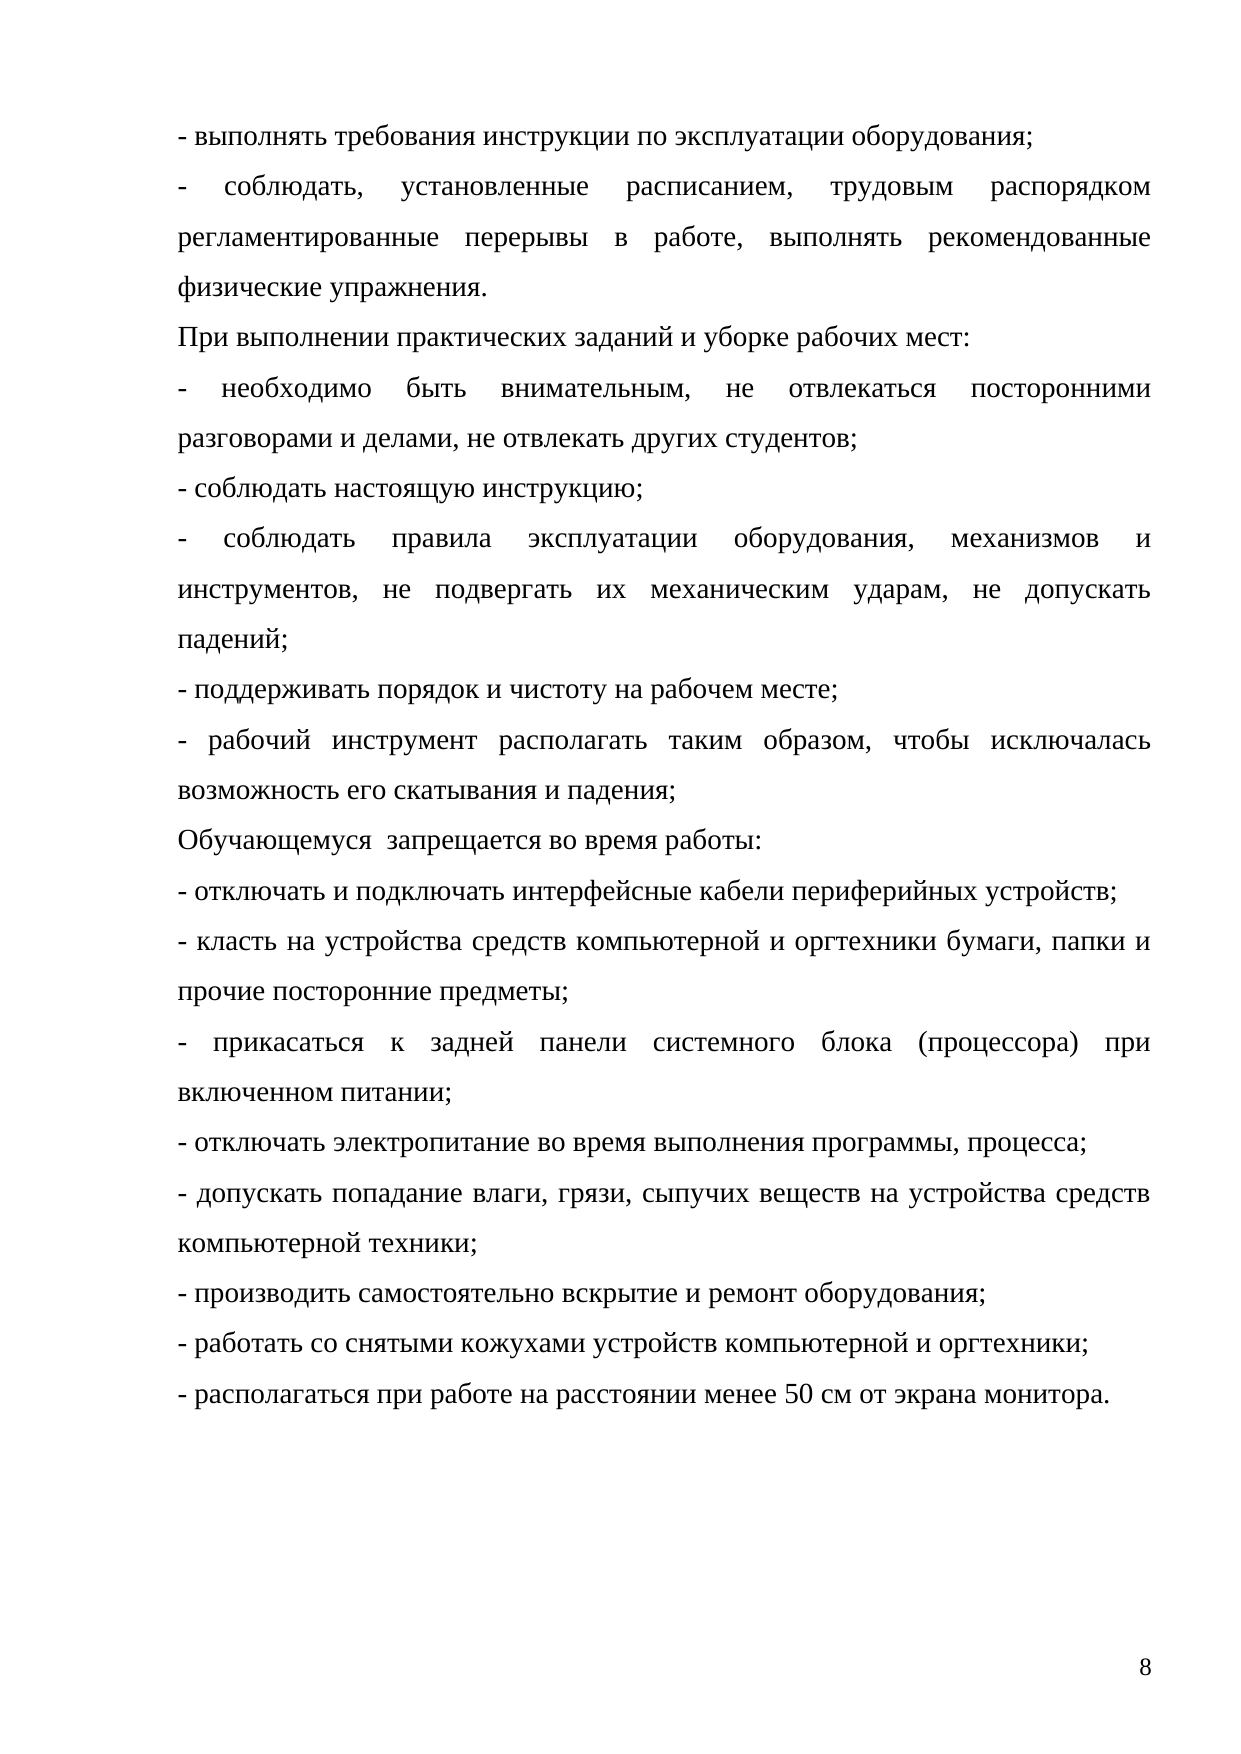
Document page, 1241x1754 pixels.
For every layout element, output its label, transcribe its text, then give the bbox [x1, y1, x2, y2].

text - рабочий инструмент располагать таким образом, чтобы исключалась возможность его скатывания и падения; [177, 722, 1152, 806]
text - необходимо быть внимательным, не отвлекаться посторонними разговорами и делами, не отвлекать других студентов; [177, 370, 1152, 453]
text - располагаться при работе на расстоянии менее 50 см от экрана монитора. [177, 1376, 1152, 1409]
text - соблюдать настоящую инструкцию; [177, 470, 1152, 504]
text - выполнять требования инструкции по эксплуатации оборудования; [177, 118, 1152, 152]
text - работать со снятыми кожухами устройств компьютерной и оргтехники; [177, 1326, 1152, 1359]
text - поддерживать порядок и чистоту на рабочем месте; [177, 672, 1152, 705]
text - прикасаться к задней панели системного блока (процессора) при включенном питании; [177, 1024, 1152, 1108]
text - отключать электропитание во время выполнения программы, процесса; [177, 1124, 1152, 1158]
text - допускать попадание влаги, грязи, сыпучих веществ на устройства средств компьютерной техники; [177, 1175, 1152, 1258]
text - соблюдать правила эксплуатации оборудования, механизмов и инструментов, не подвергать их механическим ударам, не допускать падений; [177, 521, 1152, 655]
text - соблюдать, установленные расписанием, трудовым распорядком регламентированные перерывы в работе, выполнять рекомендованные физические упражнения. [177, 168, 1152, 303]
text - производить самостоятельно вскрытие и ремонт оборудования; [177, 1275, 1152, 1309]
text - отключать и подключать интерфейсные кабели периферийных устройств; [177, 873, 1152, 906]
text При выполнении практических заданий и уборке рабочих мест: [177, 319, 1152, 353]
text - класть на устройства средств компьютерной и оргтехники бумаги, папки и прочие посторонние предметы; [177, 923, 1152, 1007]
text Обучающемуся запрещается во время работы: [177, 822, 1152, 856]
